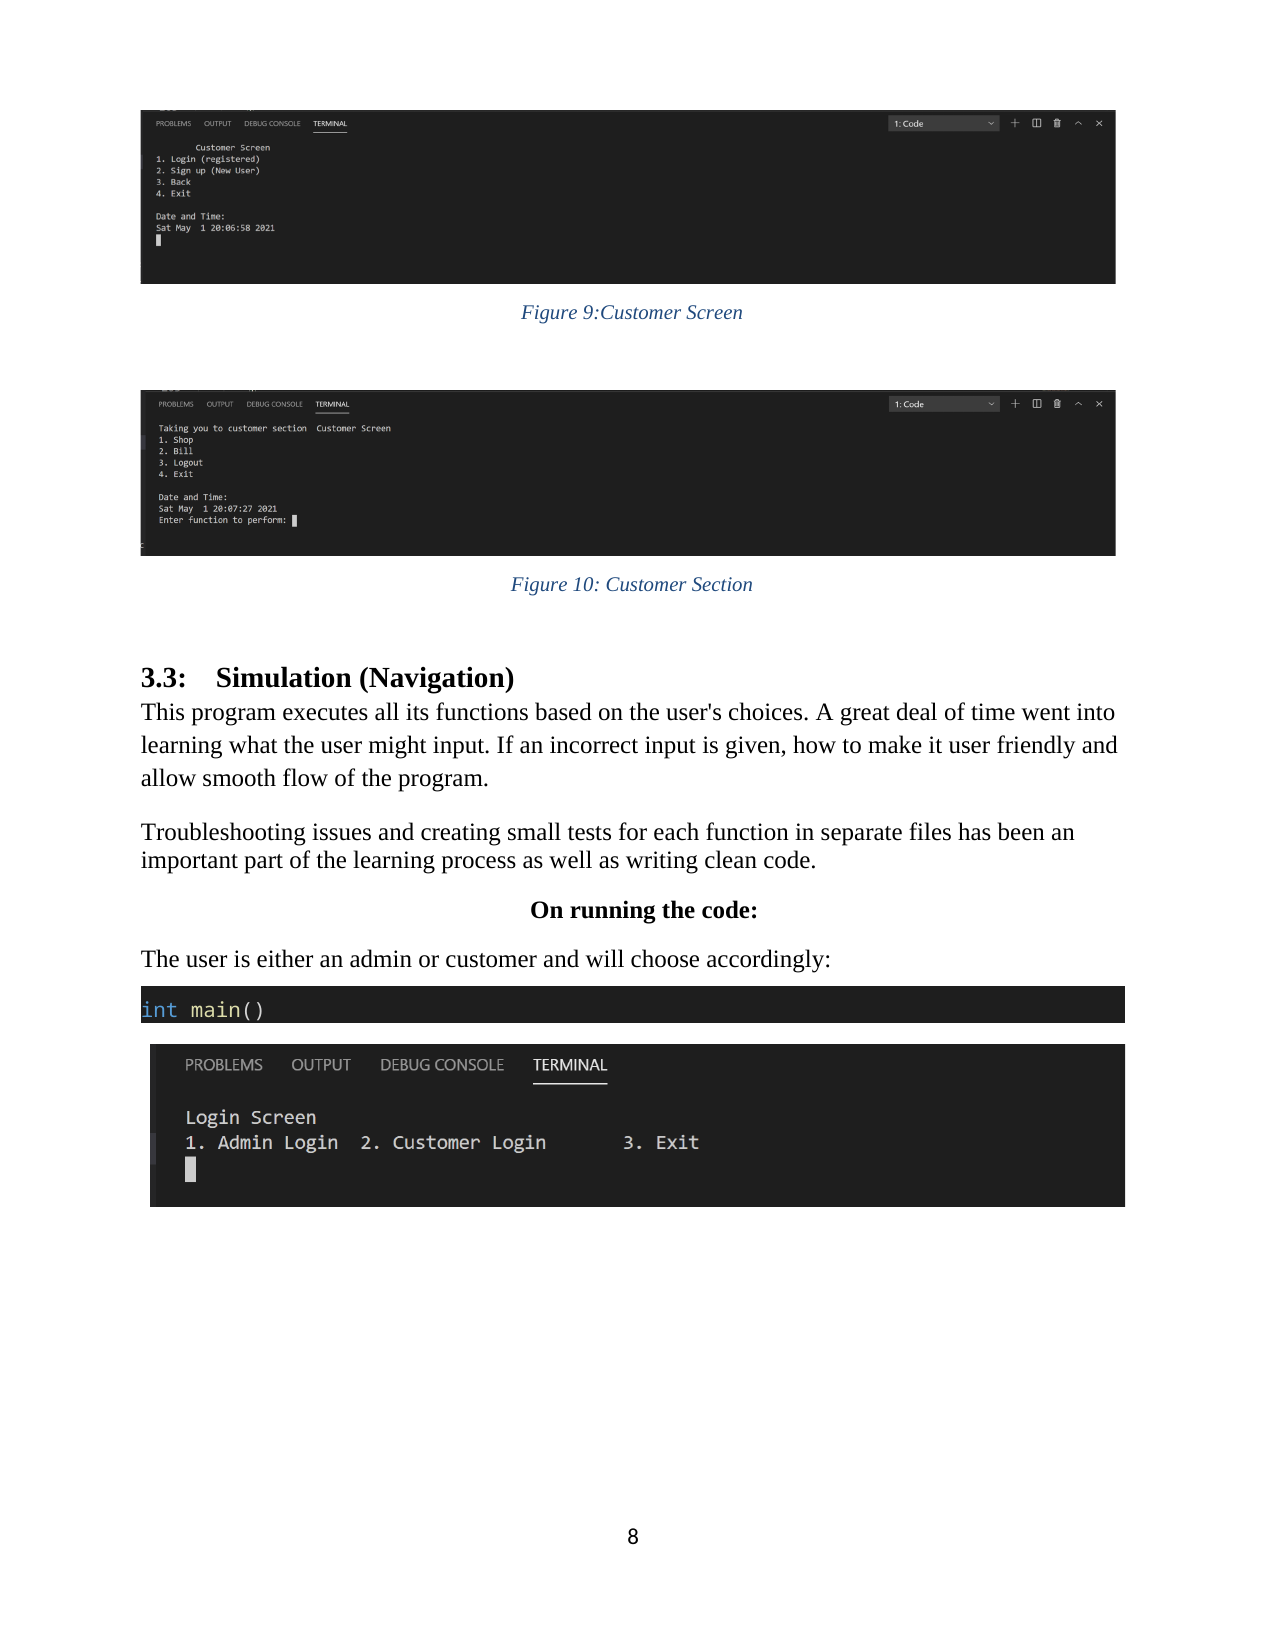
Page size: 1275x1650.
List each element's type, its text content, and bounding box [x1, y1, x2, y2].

text The user is either an admin or customer and will choose accordingly: [141, 944, 1125, 973]
picture [150, 1044, 1125, 1207]
text On running the code: [163, 895, 1125, 924]
text Troubleshooting issues and creating small tests for each function in separate files has been an important part of the learning process as well as writing clean code. [141, 817, 1125, 874]
picture [140, 390, 1116, 556]
text Figure 9:Customer Screen [141, 300, 1125, 324]
subtitle 3.3: Simulation (Navigation) [141, 661, 1124, 694]
text int main() [141, 986, 1125, 1023]
picture [140, 110, 1116, 284]
text This program executes all its functions based on the user's choices. A great deal of time went into learning what the user might input. If an incorrect input is given, how to make it user friendly and allow smooth flow of the program. [141, 697, 1125, 791]
text Figure 10: Customer Section [141, 572, 1125, 596]
